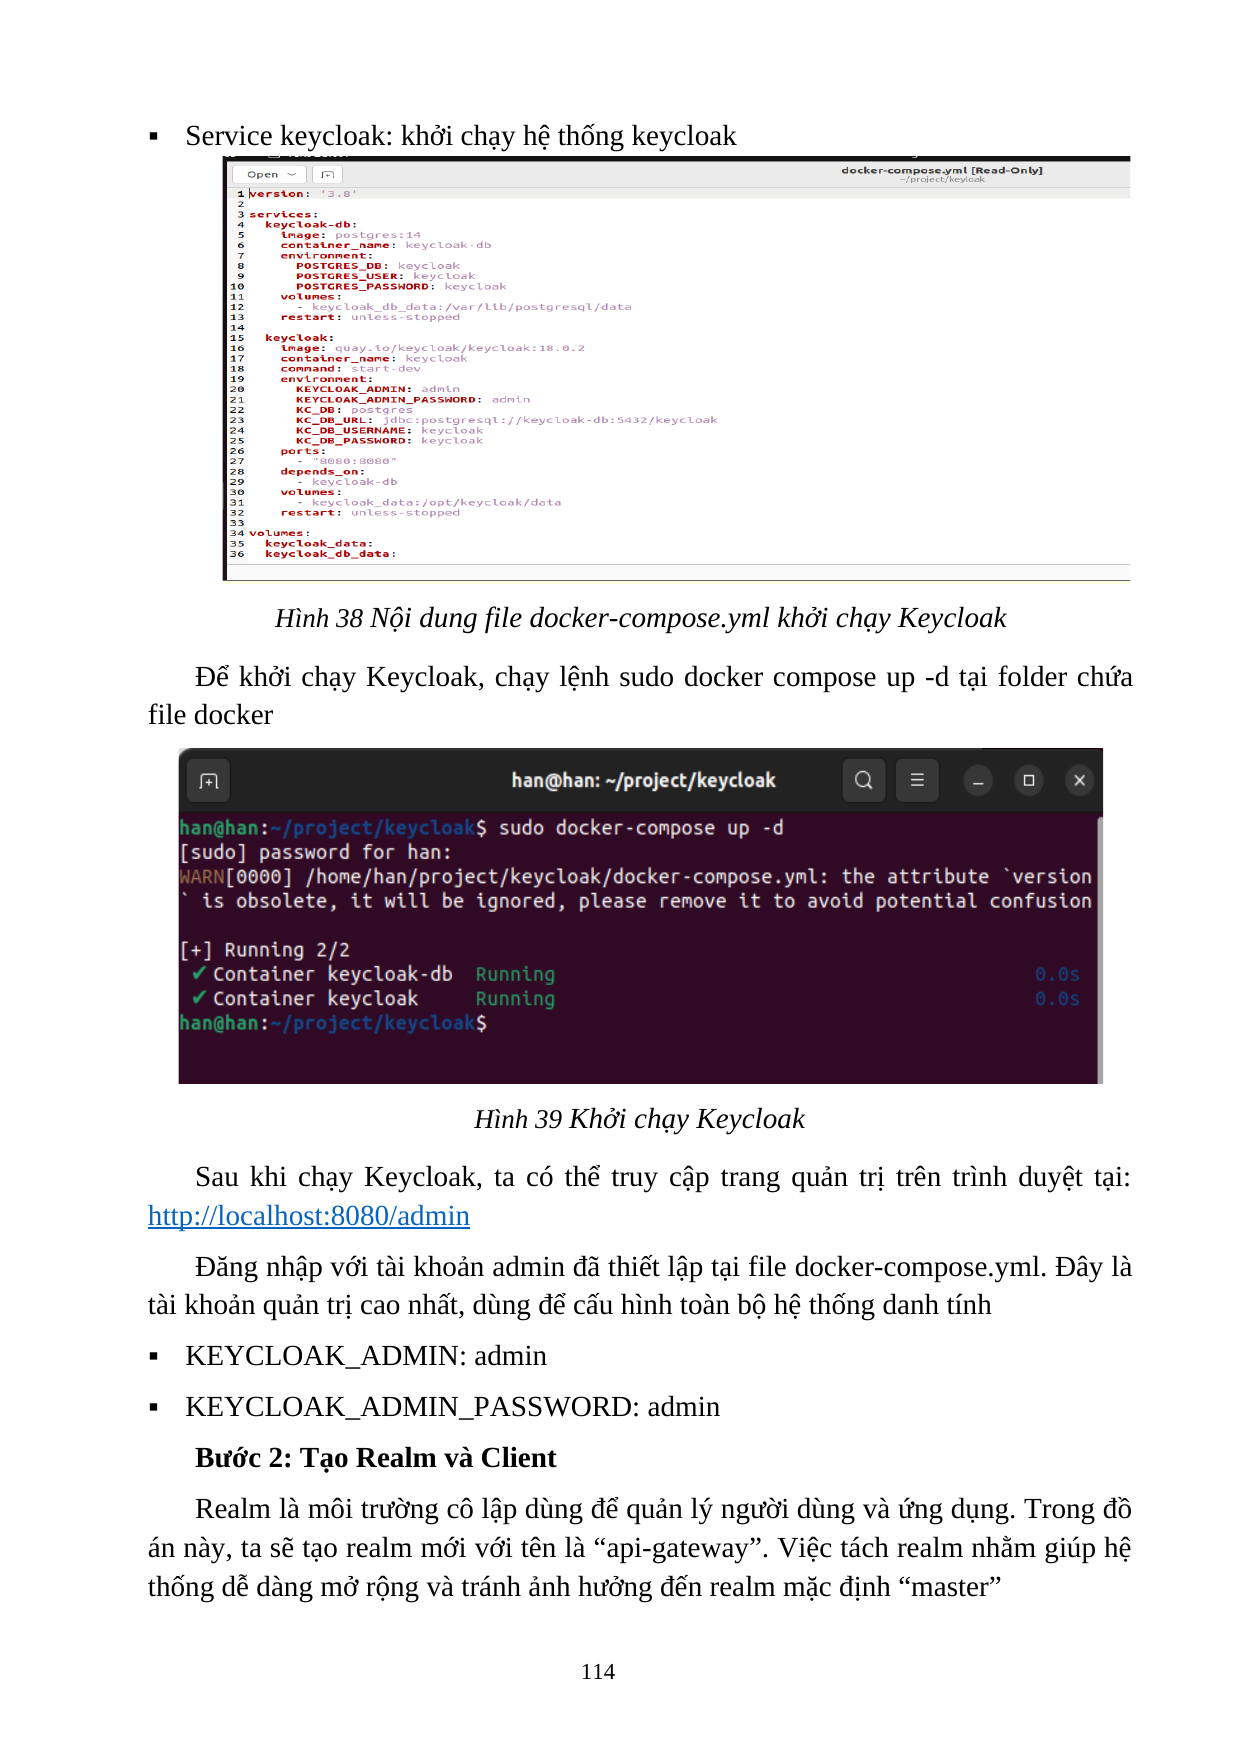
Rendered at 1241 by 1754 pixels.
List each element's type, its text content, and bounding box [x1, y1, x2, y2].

text Sau khi chạy Keycloak, ta có thể truy cập trang quản trị trên trình duyệt tại: http://localhost:8080/admin [148, 1159, 1134, 1231]
text Realm là môi trường cô lập dùng để quản lý người dùng và ứng dụng. Trong đồ án này, ta sẽ tạo realm mới với tên là “api-gateway”. Việc tách realm nhằm giúp hệ thống dễ dàng mở rộng và tránh ảnh hưởng đến realm mặc định “master” [148, 1492, 1134, 1602]
text KEYCLOAK_ADMIN: admin [148, 1338, 1134, 1372]
picture [178, 748, 1104, 1084]
text Bước 2: Tạo Realm và Client [148, 1441, 1134, 1474]
text Khởi chạy Keycloak [148, 1101, 1134, 1134]
text KEYCLOAK_ADMIN_PASSWORD: admin [148, 1389, 1134, 1423]
text Service keycloak: khởi chạy hệ thống keycloak [148, 118, 1134, 152]
text Để khởi chạy Keycloak, chạy lệnh sudo docker compose up -d tại folder chứa file docker [148, 659, 1134, 731]
picture [222, 156, 1131, 584]
text Đăng nhập với tài khoản admin đã thiết lập tại file docker-compose.yml. Đây là tài khoản quản trị cao nhất, dùng để cấu hình toàn bộ hệ thống danh tính [148, 1249, 1134, 1321]
text Nội dung file docker-compose.yml khởi chạy Keycloak [148, 600, 1134, 634]
